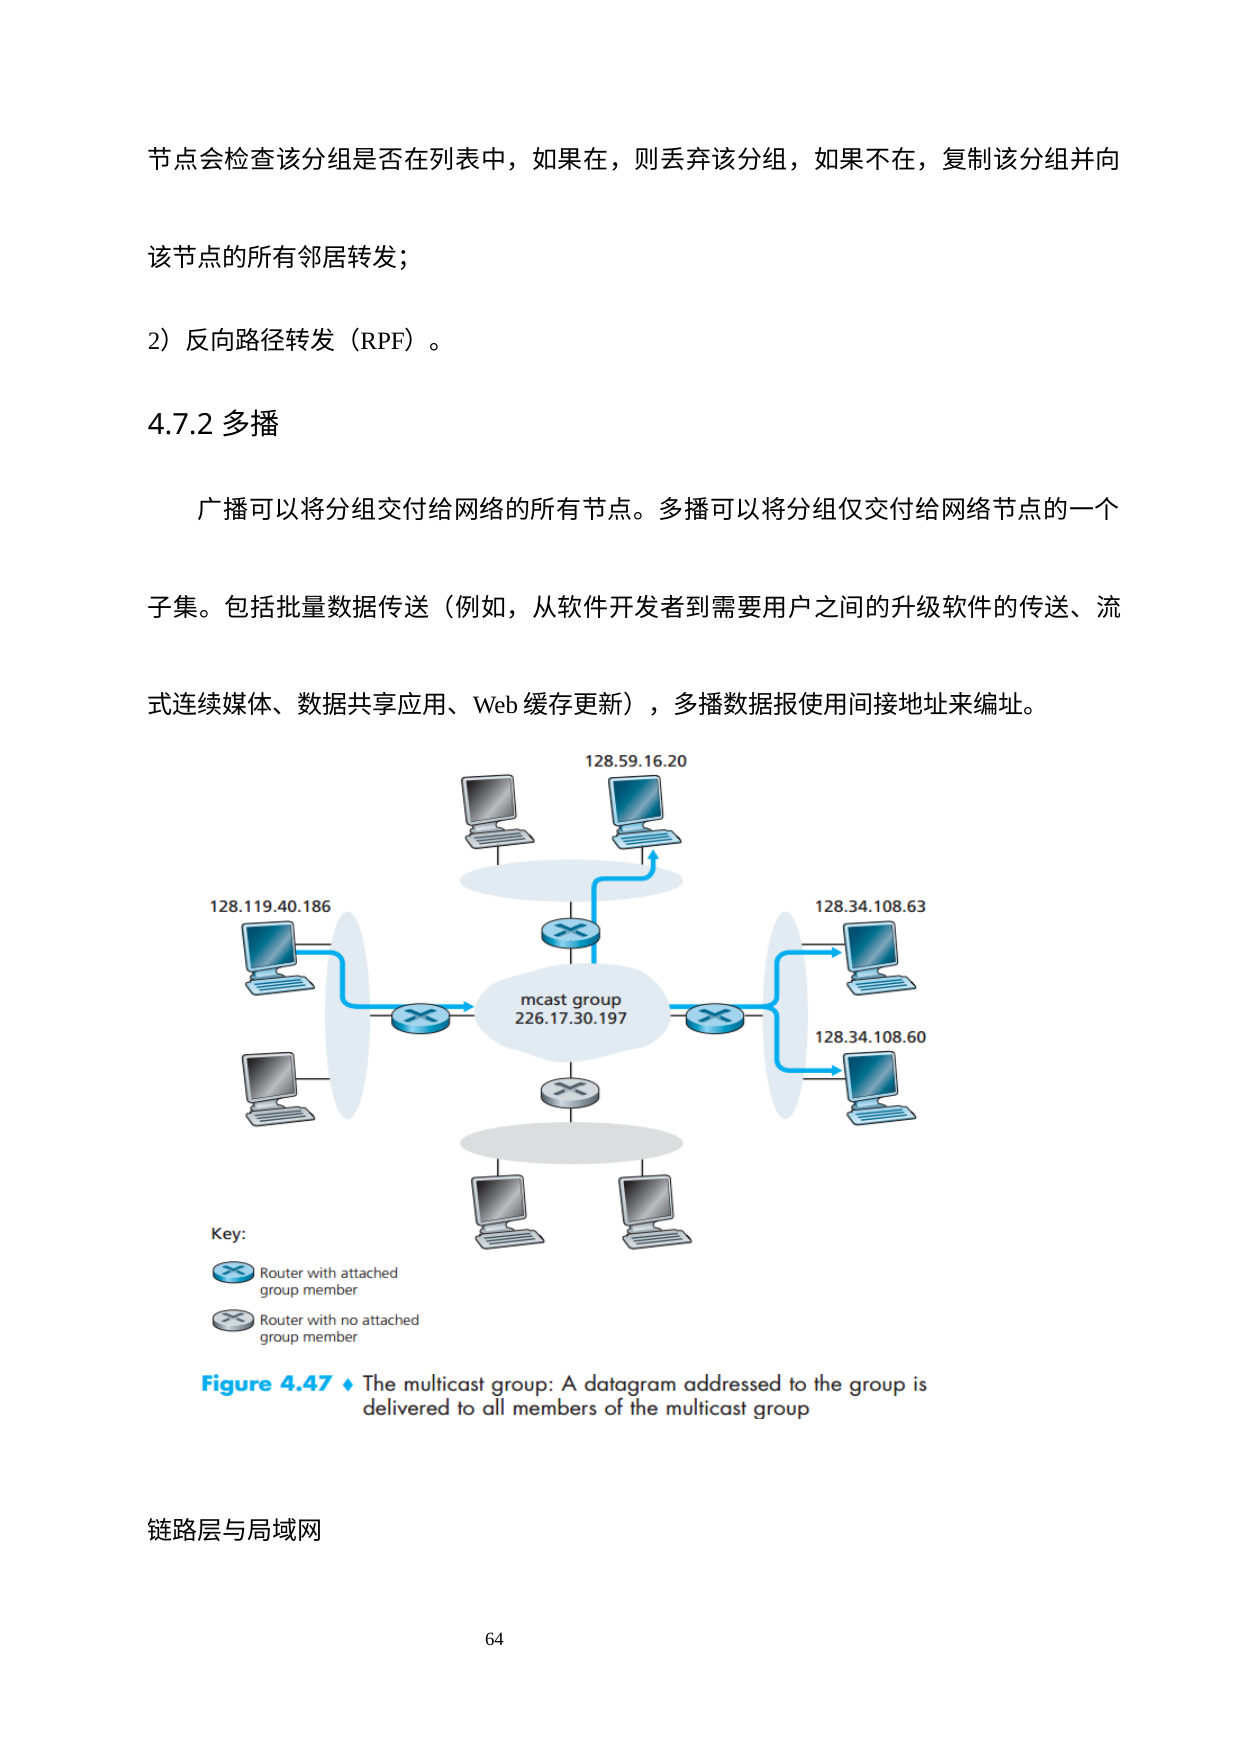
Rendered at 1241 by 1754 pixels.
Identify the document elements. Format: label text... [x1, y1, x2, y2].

list 反向路径转发（RPF）。 [148, 306, 1122, 371]
list 广播可以将分组交付给网络的所有节点。多播可以将分组仅交付给网络节点的一个子集。包括批量数据传送（例如，从软件开发者到需要用户之间的升级软件的传送、流式连续媒体、数据共享应用、Web缓存更新），多播数据报使用间接地址来编址。 [148, 475, 1122, 735]
text 链路层与局域网 [148, 1496, 1122, 1561]
list 4.7.2 多播 [148, 389, 1122, 454]
picture [197, 753, 933, 1419]
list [148, 125, 1122, 288]
